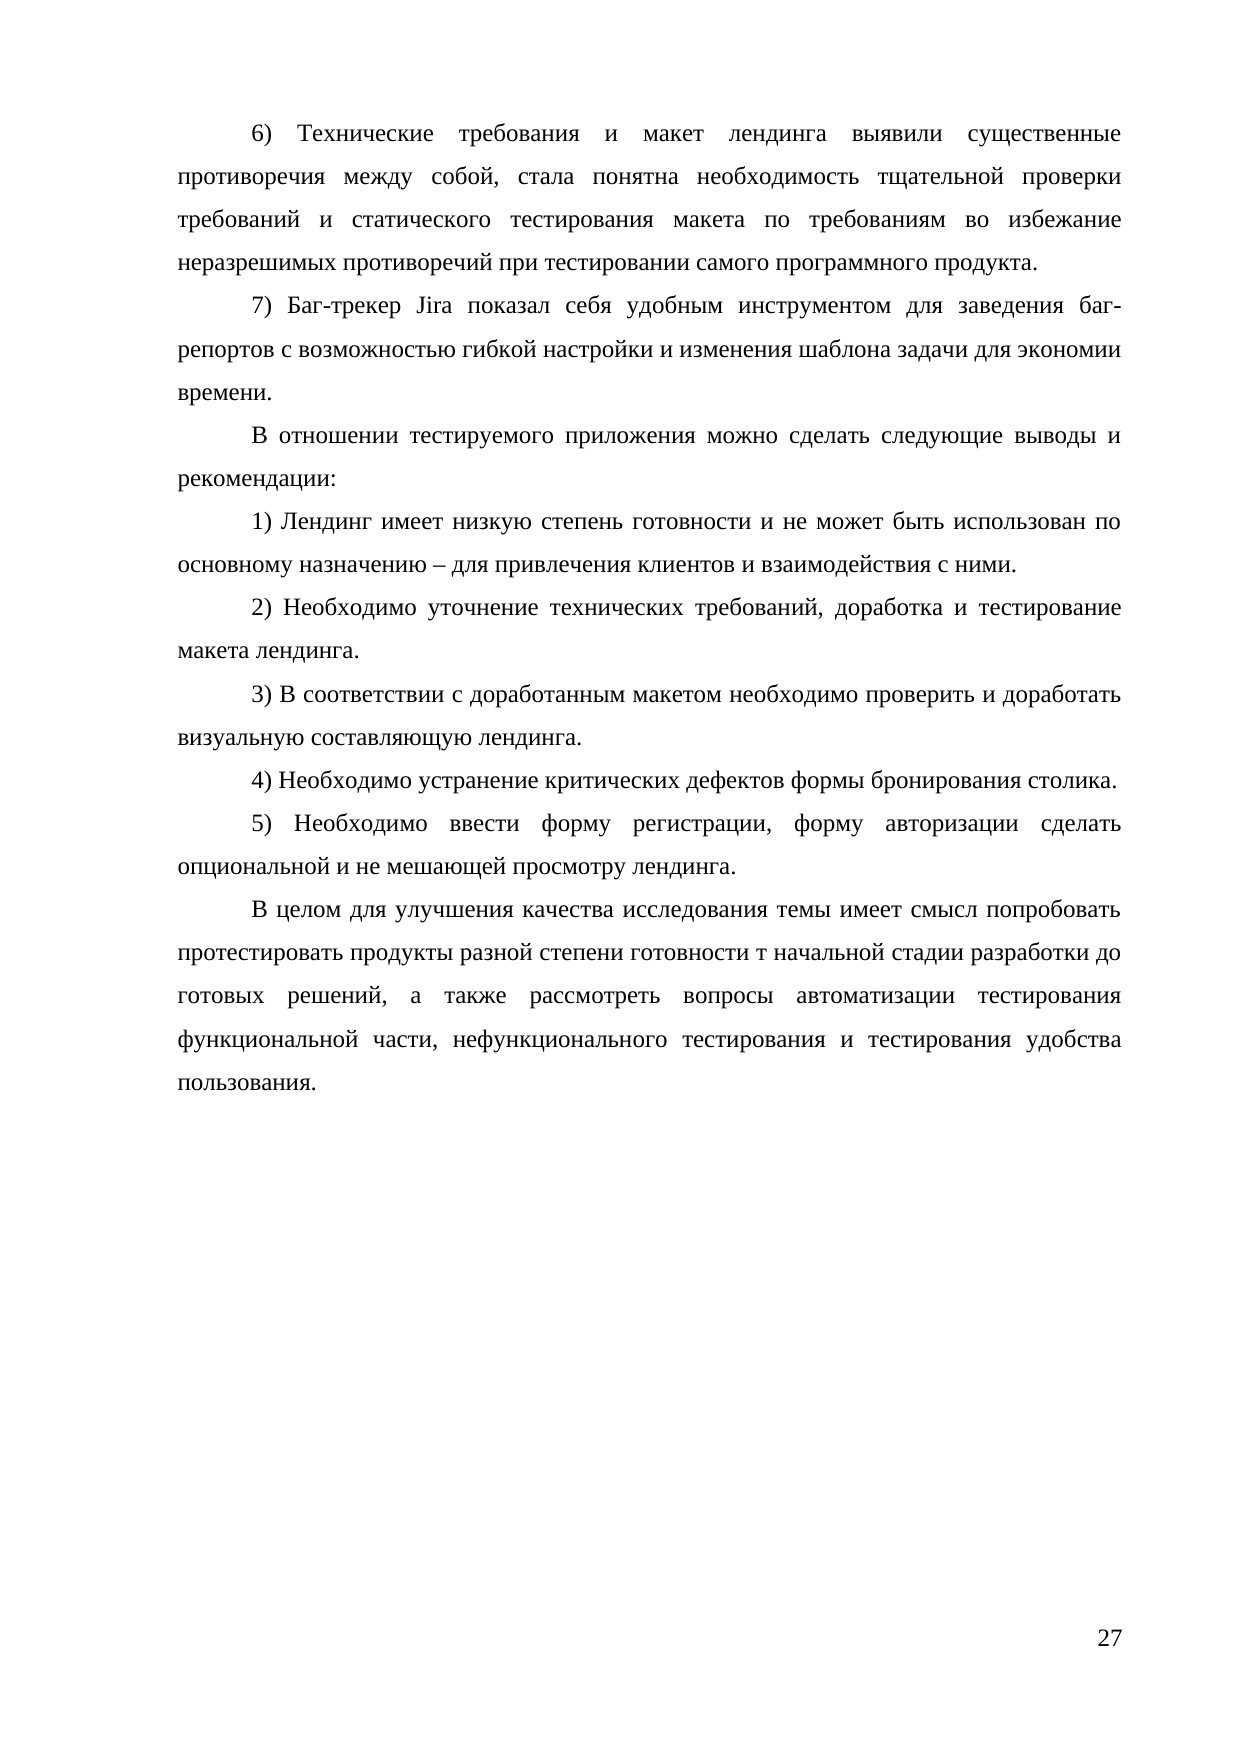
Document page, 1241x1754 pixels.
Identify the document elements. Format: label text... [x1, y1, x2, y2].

text В целом для улучшения качества исследования темы имеет смысл попробовать протестировать продукты разной степени готовности т начальной стадии разработки до готовых решений, а также рассмотреть вопросы автоматизации тестирования функциональной части, нефункционального тестирования и тестирования удобства пользования. [177, 894, 1122, 1096]
text 6) Технические требования и макет лендинга выявили существенные противоречия между собой, стала понятна необходимость тщательной проверки требований и статического тестирования макета по требованиям во избежание неразрешимых противоречий при тестировании самого программного продукта. [177, 118, 1122, 276]
text 5) Необходимо ввести форму регистрации, форму авторизации сделать опциональной и не мешающей просмотру лендинга. [177, 808, 1122, 880]
text 4) Необходимо устранение критических дефектов формы бронирования столика. [177, 765, 1122, 794]
text 1) Лендинг имеет низкую степень готовности и не может быть использован по основному назначению – для привлечения клиентов и взаимодействия с ними. [177, 506, 1122, 578]
text В отношении тестируемого приложения можно сделать следующие выводы и рекомендации: [177, 420, 1122, 492]
text 2) Необходимо уточнение технических требований, доработка и тестирование макета лендинга. [177, 592, 1122, 664]
text 3) В соответствии с доработанным макетом необходимо проверить и доработать визуальную составляющую лендинга. [177, 679, 1122, 751]
text 7) Баг-трекер Jira показал себя удобным инструментом для заведения баг-репортов с возможностью гибкой настройки и изменения шаблона задачи для экономии времени. [177, 291, 1122, 406]
